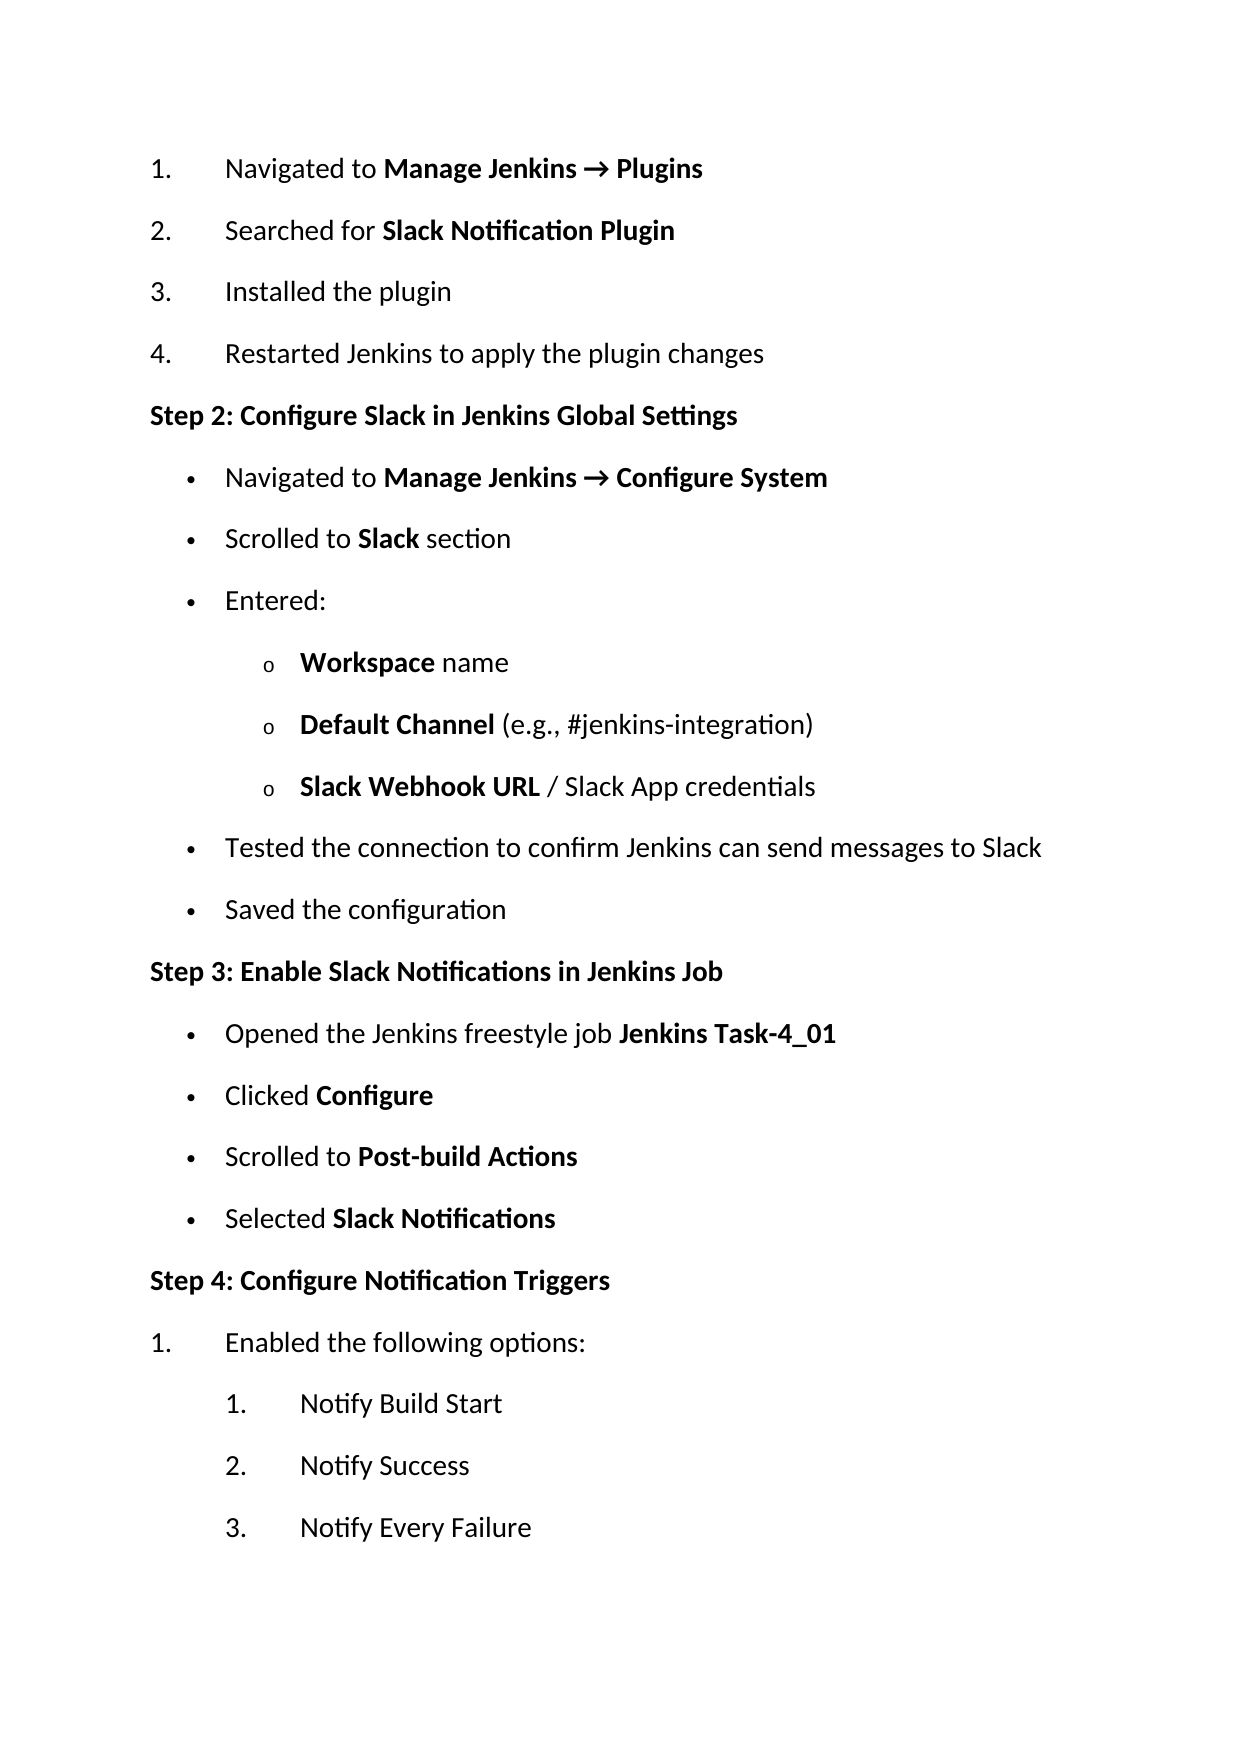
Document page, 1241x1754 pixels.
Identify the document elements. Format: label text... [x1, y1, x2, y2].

text Step 2: Configure Slack in Jenkins Global Settings [150, 397, 1090, 433]
list Notify Success [225, 1447, 1090, 1483]
text Step 3: Enable Slack Notifications in Jenkins Job [150, 953, 1090, 989]
list Clicked Configure [187, 1077, 1090, 1112]
list Restarted Jenkins to apply the plugin changes [150, 335, 1090, 371]
list Scrolled to Slack section [187, 521, 1090, 556]
list Searched for Slack Notification Plugin [150, 212, 1090, 247]
list Tested the connection to confirm Jenkins can send messages to Slack [187, 829, 1090, 865]
list Navigated to Manage Jenkins → Plugins [150, 150, 1090, 186]
list Opened the Jenkins freestyle job Jenkins Task-4_01 [187, 1015, 1090, 1050]
list Workspace name [262, 644, 1090, 680]
list Enabled the following options: [150, 1324, 1090, 1359]
list Navigated to Manage Jenkins → Configure System [187, 459, 1090, 494]
list Default Channel (e.g., #jenkins-integration) [262, 706, 1090, 742]
list Notify Build Start [225, 1385, 1090, 1421]
list Notify Every Failure [225, 1509, 1090, 1544]
list Saved the configuration [187, 891, 1090, 927]
list Slack Webhook URL / Slack App credentials [262, 768, 1090, 803]
list Scrolled to Post-build Actions [187, 1138, 1090, 1174]
list Installed the plugin [150, 273, 1090, 309]
list Entered: [187, 582, 1090, 618]
text Step 4: Configure Notification Triggers [150, 1262, 1090, 1297]
list Selected Slack Notifications [187, 1200, 1090, 1236]
